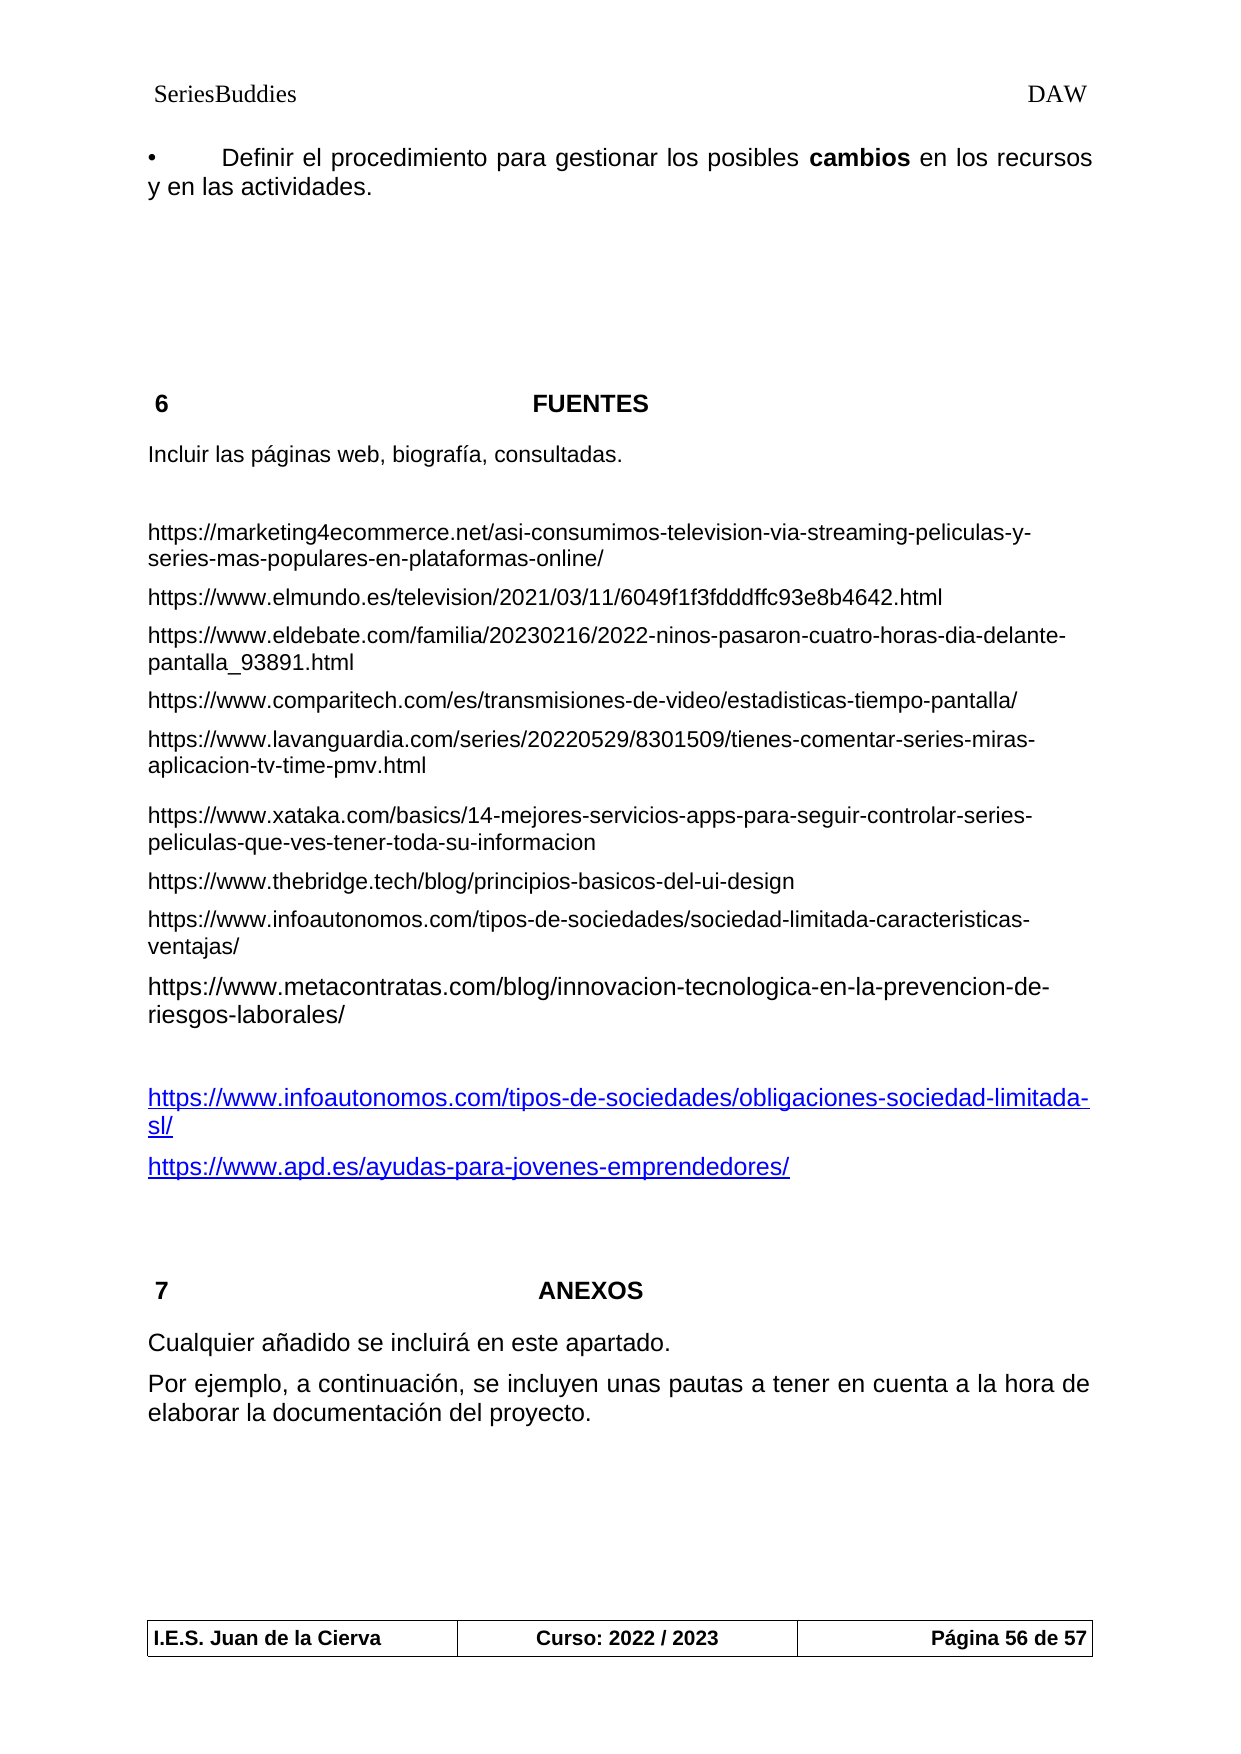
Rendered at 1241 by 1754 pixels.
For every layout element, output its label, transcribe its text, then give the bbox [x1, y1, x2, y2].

text https://www.thebridge.tech/blog/principios-basicos-del-ui-design [148, 868, 1093, 894]
text https://www.elmundo.es/television/2021/03/11/6049f1f3fdddffc93e8b4642.html [148, 583, 1093, 610]
text https://www.eldebate.com/familia/20230216/2022-ninos-pasaron-cuatro-horas-dia-delante-pantalla_93891.html [148, 622, 1093, 675]
text Cualquier añadido se incluirá en este apartado. [148, 1328, 1093, 1357]
text Por ejemplo, a continuación, se incluyen unas pautas a tener en cuenta a la hora de elaborar la documentación del proyecto. [148, 1369, 1093, 1427]
subtitle FUENTES [148, 388, 1093, 417]
text https://www.xataka.com/basics/14-mejores-servicios-apps-para-seguir-controlar-series-peliculas-que-ves-tener-toda-su-informacion [148, 802, 1093, 855]
text Incluir las páginas web, biografía, consultadas. [148, 441, 1093, 467]
text https://www.metacontratas.com/blog/innovacion-tecnologica-en-la-prevencion-de-riesgos-laborales/ [148, 971, 1093, 1029]
text https://www.apd.es/ayudas-para-jovenes-emprendedores/ [148, 1152, 1093, 1181]
text https://www.infoautonomos.com/tipos-de-sociedades/sociedad-limitada-caracteristicas-ventajas/ [148, 906, 1093, 959]
subtitle ANEXOS [148, 1276, 1093, 1304]
text https://www.comparitech.com/es/transmisiones-de-video/estadisticas-tiempo-pantalla/ [148, 687, 1093, 714]
list Definir el procedimiento para gestionar los posibles cambios en los recursos y en las actividades. [148, 143, 1093, 200]
subtitle https://www.lavanguardia.com/series/20220529/8301509/tienes-comentar-series-miras-aplicacion-tv-time-pmv.html [148, 726, 1093, 779]
text https://www.infoautonomos.com/tipos-de-sociedades/obligaciones-sociedad-limitada-sl/ [148, 1082, 1093, 1140]
text https://marketing4ecommerce.net/asi-consumimos-television-via-streaming-peliculas-y-series-mas-populares-en-plataformas-online/ [148, 518, 1093, 571]
